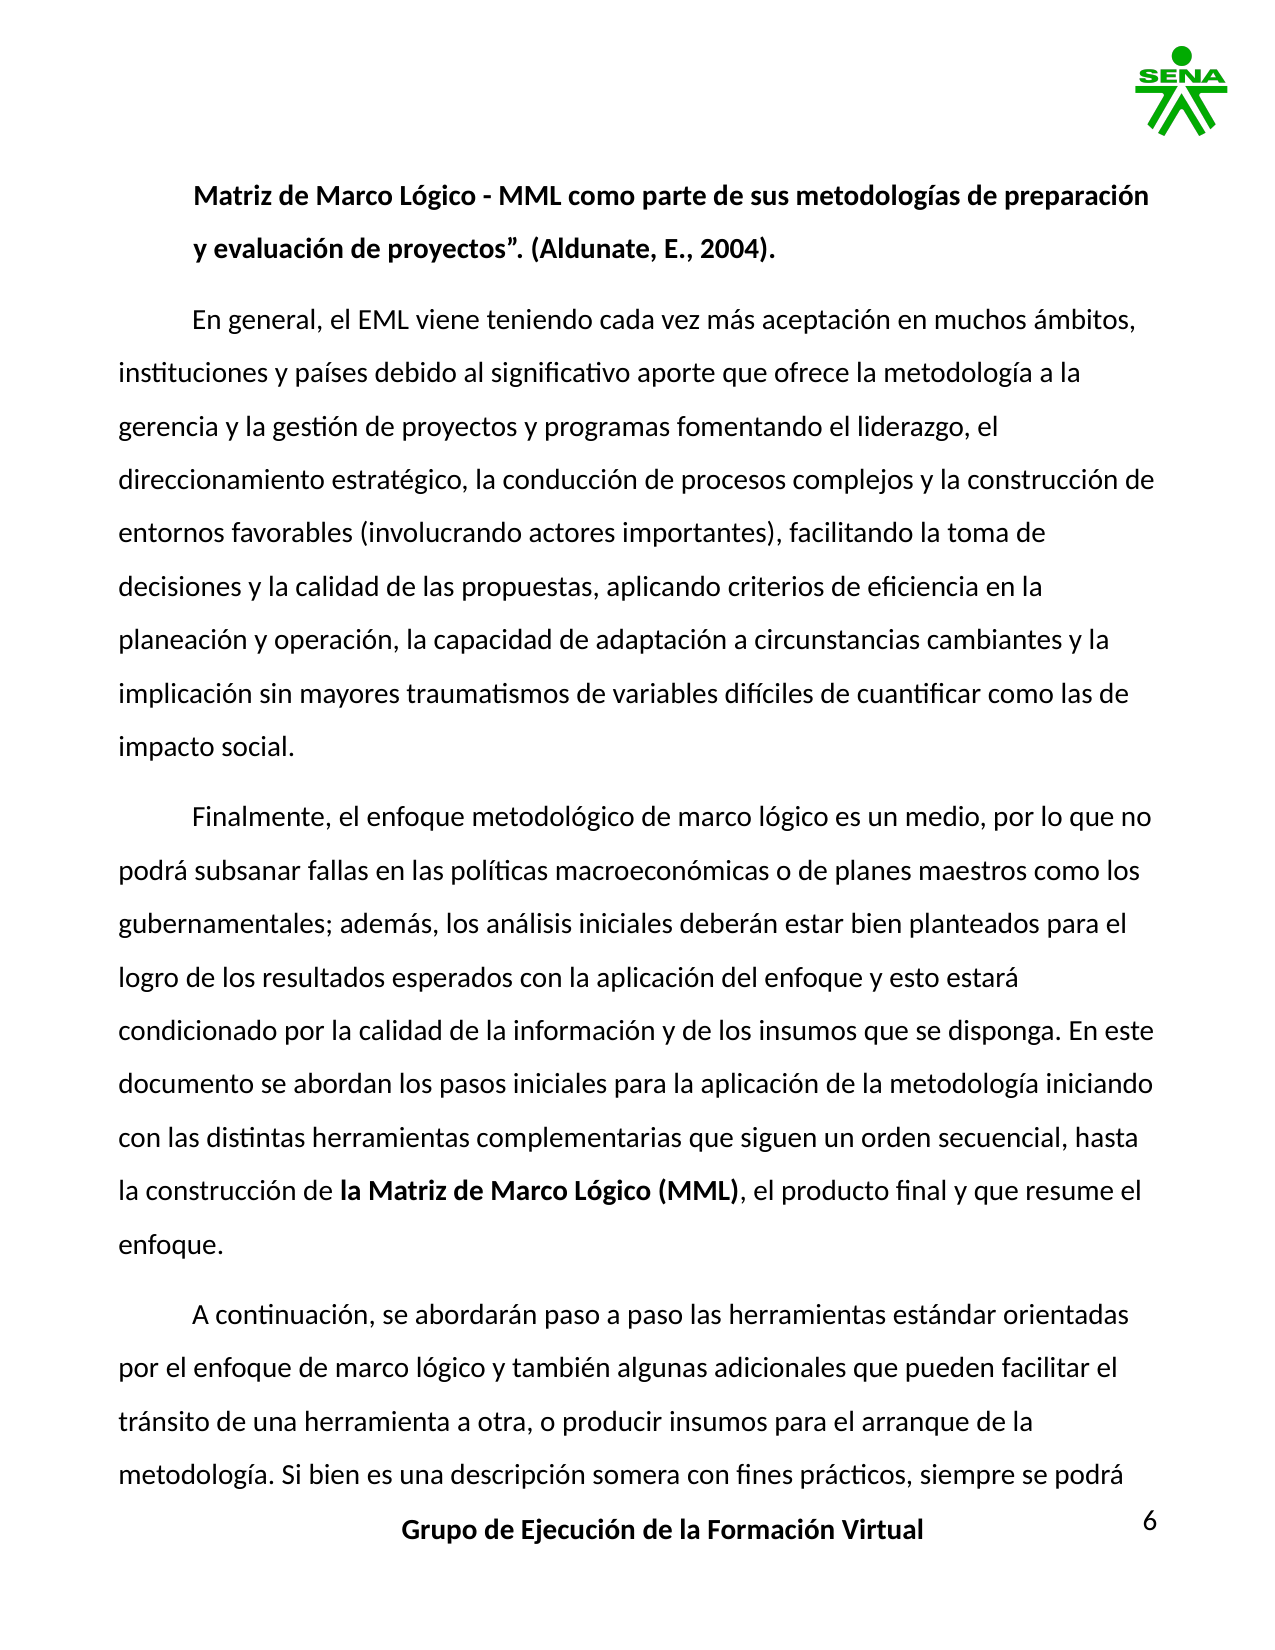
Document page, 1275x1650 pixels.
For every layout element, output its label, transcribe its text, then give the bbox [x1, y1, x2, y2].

text Finalmente, el enfoque metodológico de marco lógico es un medio, por lo que no podrá subsanar fallas en las políticas macroeconómicas o de planes maestros como los gubernamentales; además, los análisis iniciales deberán estar bien planteados para el logro de los resultados esperados con la aplicación del enfoque y esto estará condicionado por la calidad de la información y de los insumos que se disponga. En este documento se abordan los pasos iniciales para la aplicación de la metodología iniciando con las distintas herramientas complementarias que siguen un orden secuencial, hasta la construcción de la Matriz de Marco Lógico (MML), el producto final y que resume el enfoque. [118, 798, 1157, 1261]
picture [1135, 46, 1228, 136]
text En general, el EML viene teniendo cada vez más aceptación en muchos ámbitos, instituciones y países debido al significativo aporte que ofrece la metodología a la gerencia y la gestión de proyectos y programas fomentando el liderazgo, el direccionamiento estratégico, la conducción de procesos complejos y la construcción de entornos favorables (involucrando actores importantes), facilitando la toma de decisiones y la calidad de las propuestas, aplicando criterios de eficiencia en la planeación y operación, la capacidad de adaptación a circunstancias cambiantes y la implicación sin mayores traumatismos de variables difíciles de cuantificar como las de impacto social. [118, 301, 1157, 764]
